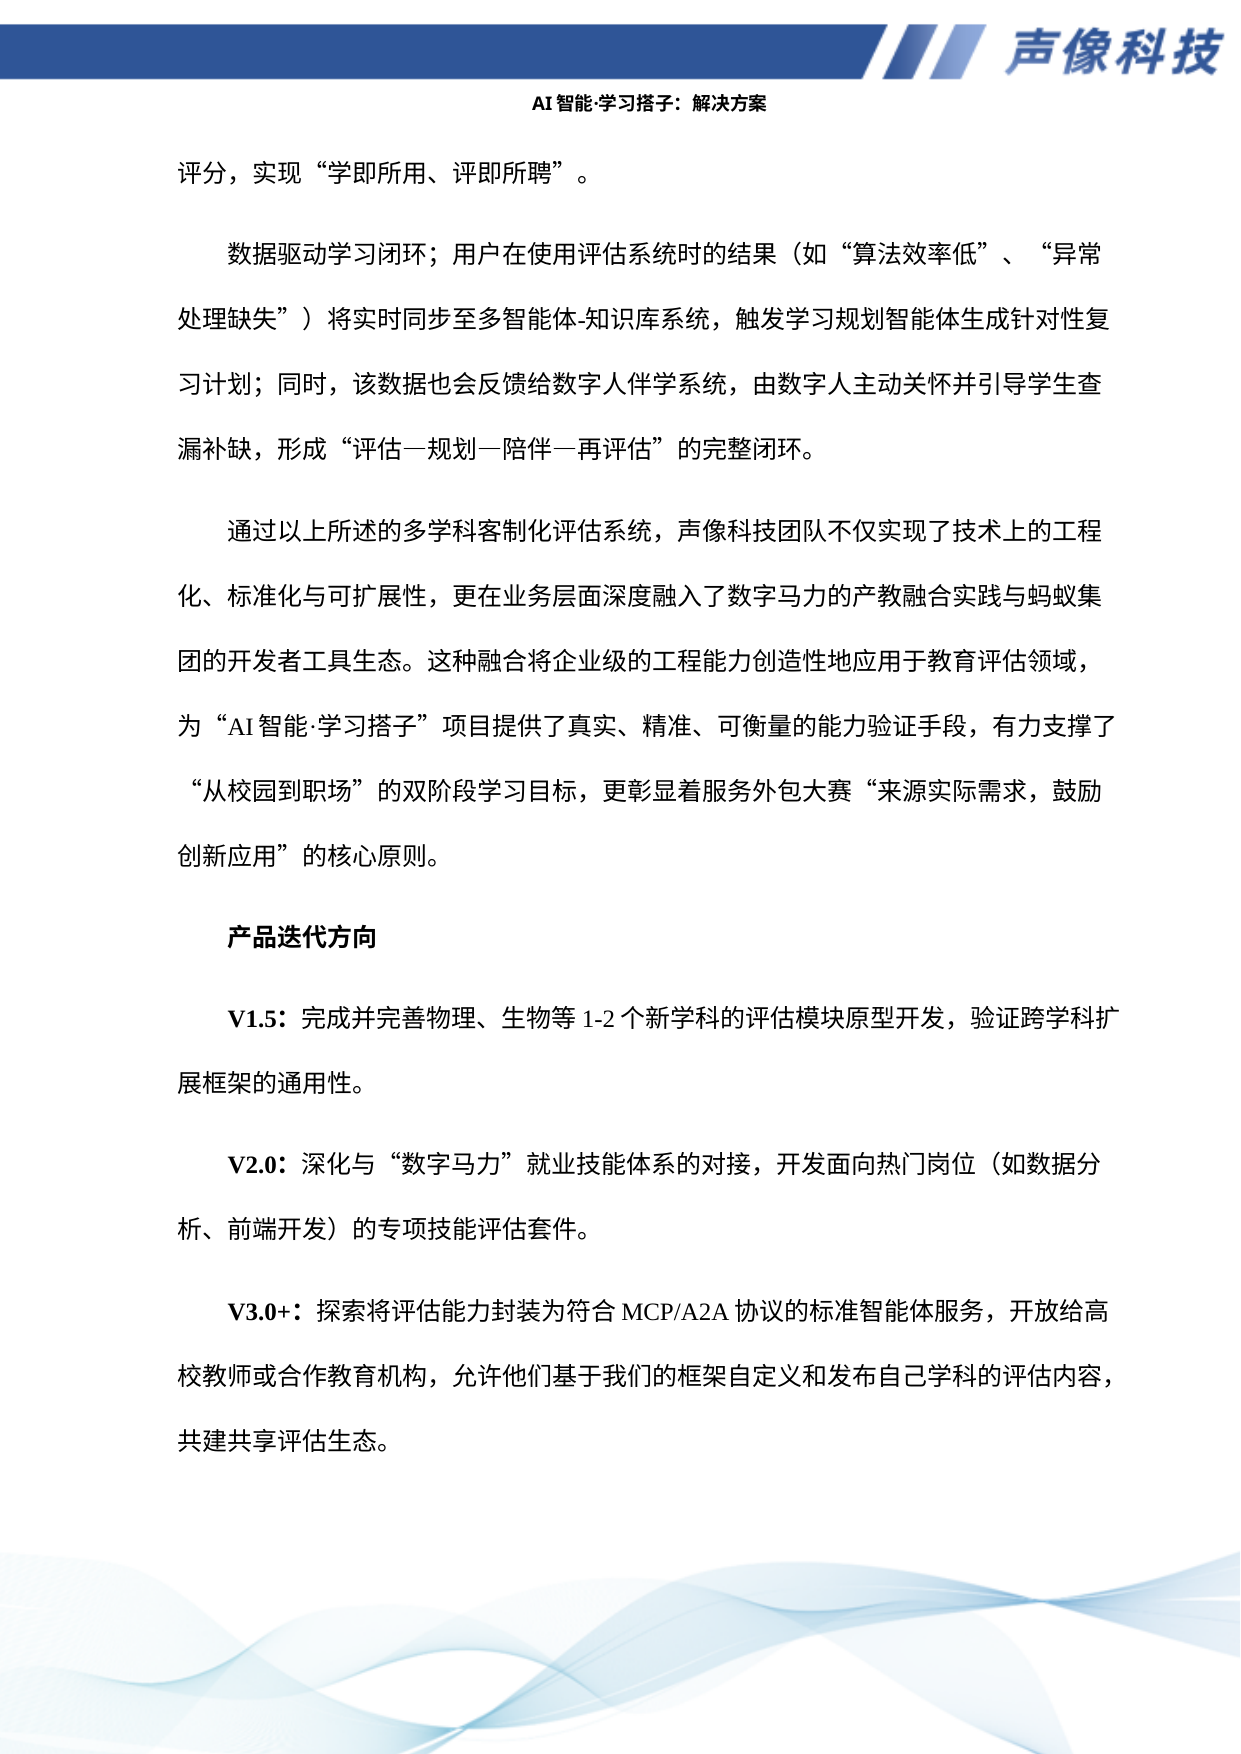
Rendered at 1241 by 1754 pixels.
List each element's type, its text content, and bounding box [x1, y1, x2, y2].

text V2.0：深化与“数字马力”就业技能体系的对接，开发面向热门岗位（如数据分析、前端开发）的专项技能评估套件。 [177, 1130, 1122, 1260]
text 产品迭代方向 [177, 903, 1122, 968]
text V3.0+：探索将评估能力封装为符合MCP/A2A协议的标准智能体服务，开放给高校教师或合作教育机构，允许他们基于我们的框架自定义和发布自己学科的评估内容，共建共享评估生态。 [177, 1277, 1122, 1472]
picture [0, 0, 1241, 1754]
text 通过以上所述的多学科客制化评估系统，声像科技团队不仅实现了技术上的工程化、标准化与可扩展性，更在业务层面深度融入了数字马力的产教融合实践与蚂蚁集团的开发者工具生态。这种融合将企业级的工程能力创造性地应用于教育评估领域，为“AI智能·学习搭子”项目提供了真实、精准、可衡量的能力验证手段，有力支撑了“从校园到职场”的双阶段学习目标，更彰显着服务外包大赛“来源实际需求，鼓励创新应用”的核心原则。 [177, 497, 1122, 887]
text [177, 139, 1122, 204]
text V1.5：完成并完善物理、生物等1-2个新学科的评估模块原型开发，验证跨学科扩展框架的通用性。 [177, 984, 1122, 1114]
text 数据驱动学习闭环；用户在使用评估系统时的结果（如“算法效率低”、“异常处理缺失”）将实时同步至多智能体-知识库系统，触发学习规划智能体生成针对性复习计划；同时，该数据也会反馈给数字人伴学系统，由数字人主动关怀并引导学生查漏补缺，形成“评估—规划—陪伴—再评估”的完整闭环。 [177, 220, 1122, 480]
